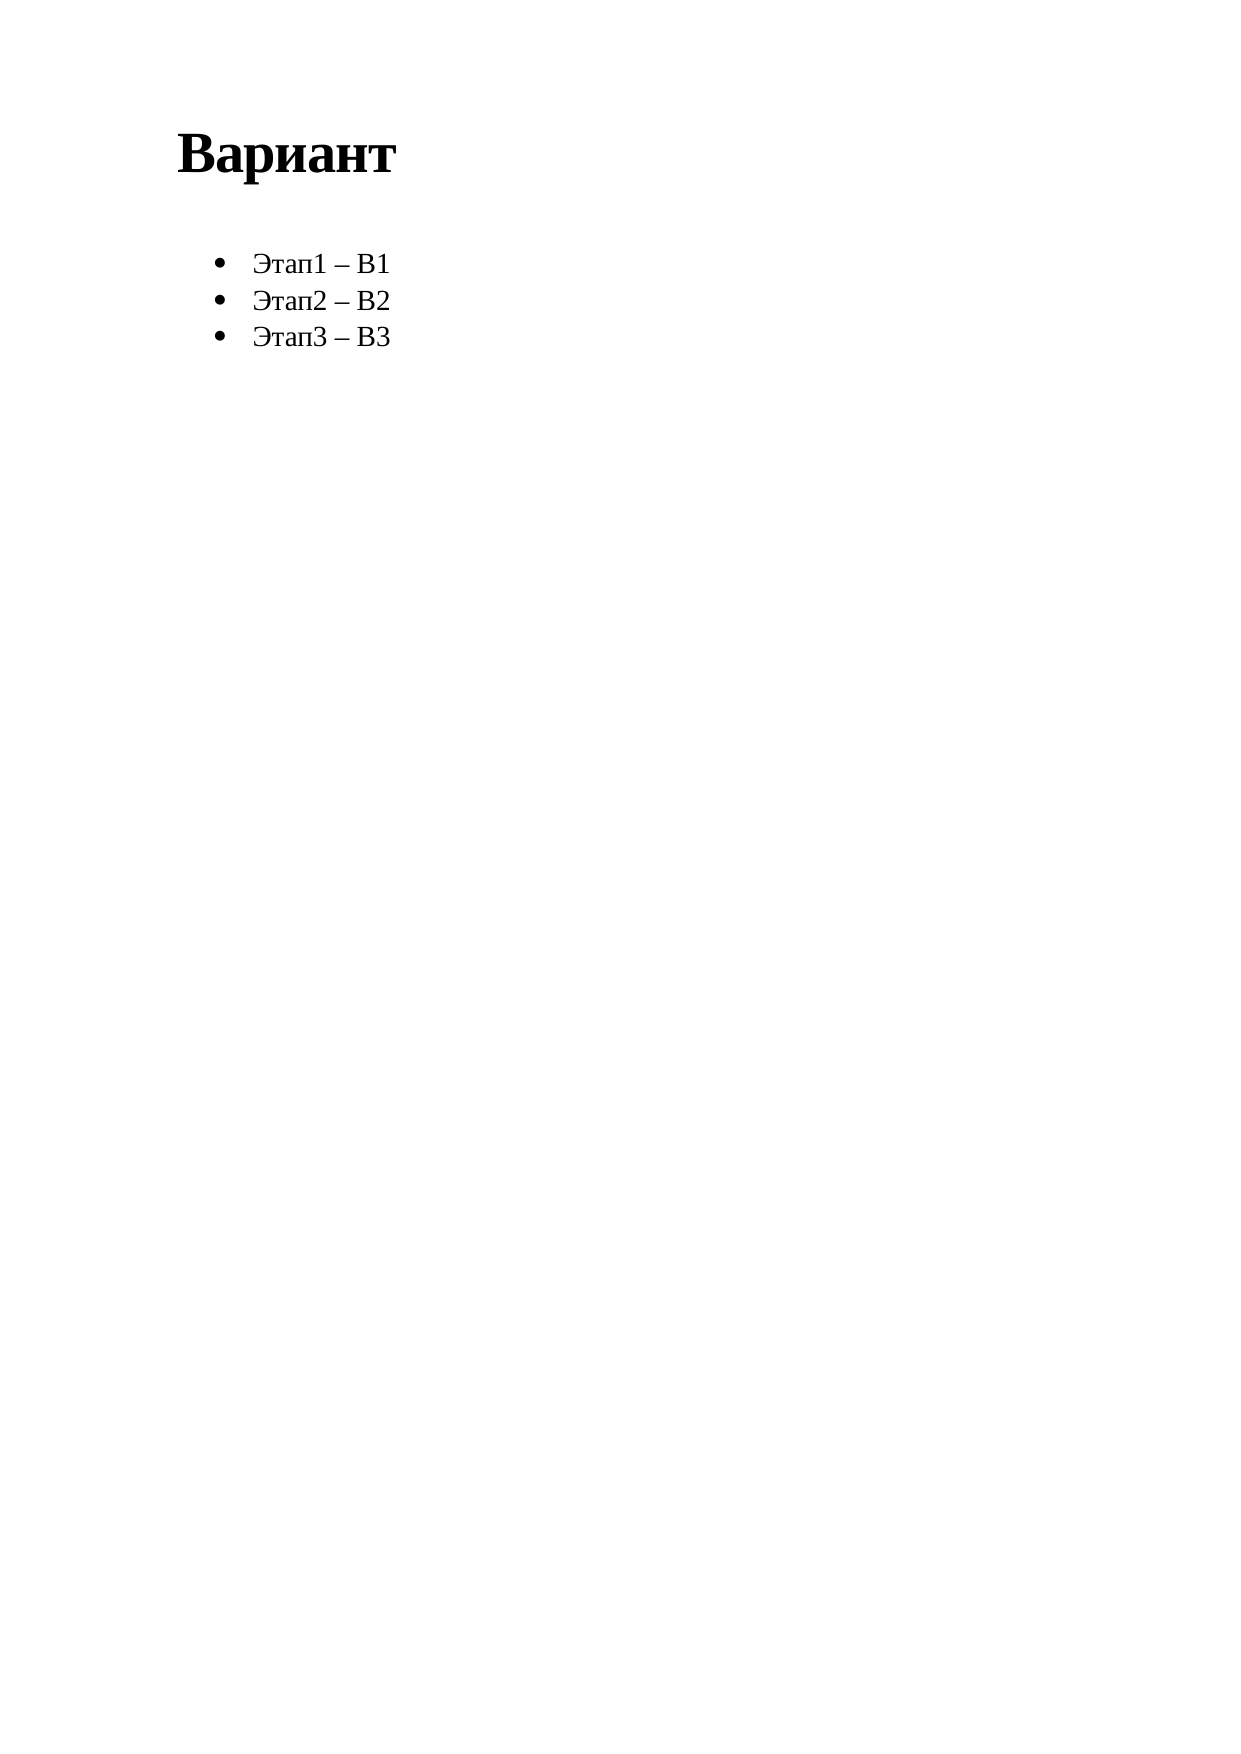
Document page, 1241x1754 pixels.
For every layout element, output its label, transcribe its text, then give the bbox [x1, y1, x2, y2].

list Этап1 – B1 [215, 246, 1152, 280]
list Этап2 – B2 [215, 283, 1152, 316]
title Вариант [177, 118, 1152, 185]
list Этап3 – В3 [215, 319, 1152, 352]
